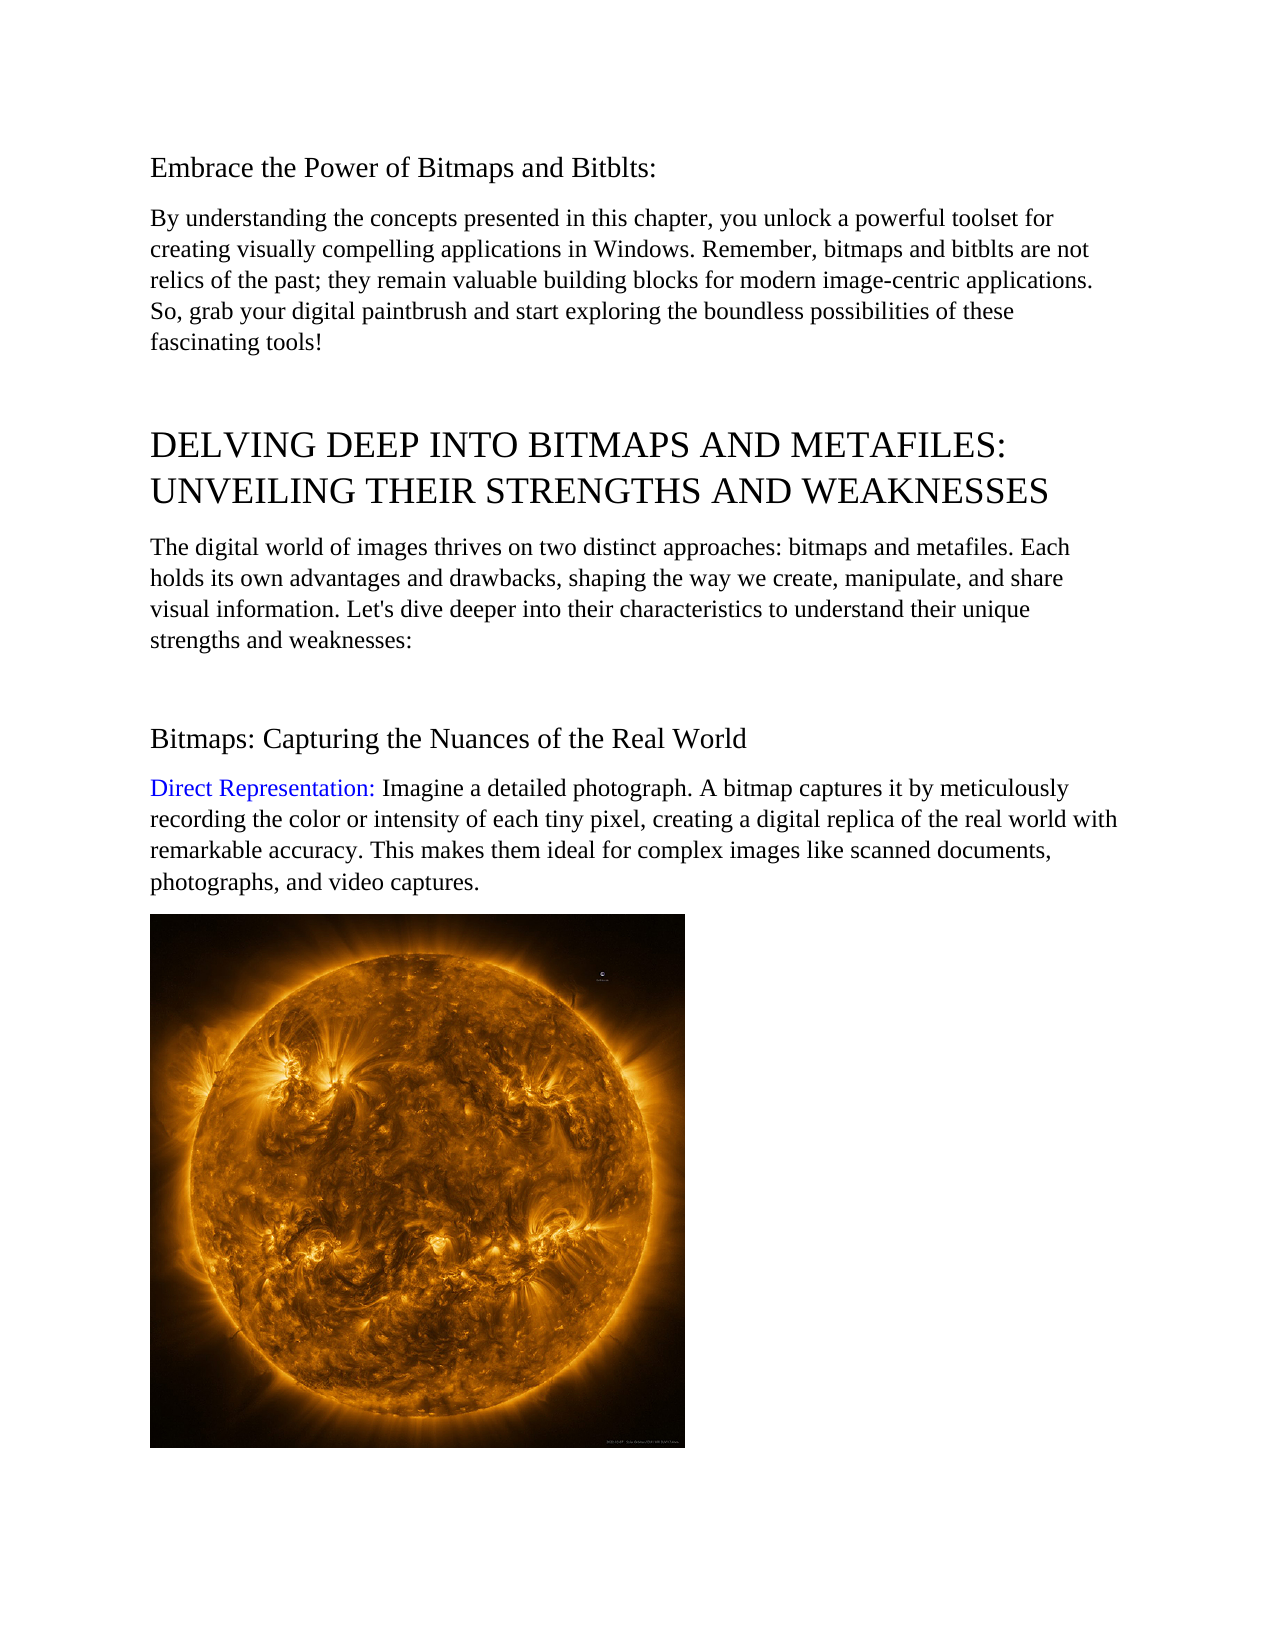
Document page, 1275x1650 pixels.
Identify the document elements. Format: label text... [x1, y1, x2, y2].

text The digital world of images thrives on two distinct approaches: bitmaps and metafiles. Each holds its own advantages and drawbacks, shaping the way we create, manipulate, and share visual information. Let's dive deeper into their characteristics to understand their unique strengths and weaknesses: [150, 532, 1125, 654]
text Bitmaps: Capturing the Nuances of the Real World [150, 721, 1125, 754]
text By understanding the concepts presented in this chapter, you unlock a powerful toolset for creating visually compelling applications in Windows. Remember, bitmaps and bitblts are not relics of the past; they remain valuable building blocks for modern image-centric applications. So, grab your digital paintbrush and start exploring the boundless possibilities of these fascinating tools! [150, 203, 1125, 356]
text DELVING DEEP INTO BITMAPS AND METAFILES: UNVEILING THEIR STRENGTHS AND WEAKNESSES [150, 422, 1125, 512]
text Direct Representation: Imagine a detailed photograph. A bitmap captures it by meticulously recording the color or intensity of each tiny pixel, creating a digital replica of the real world with remarkable accuracy. This makes them ideal for complex images like scanned documents, photographs, and video captures. [150, 773, 1125, 895]
text Embrace the Power of Bitmaps and Bitblts: [150, 150, 1125, 183]
picture [150, 914, 685, 1448]
